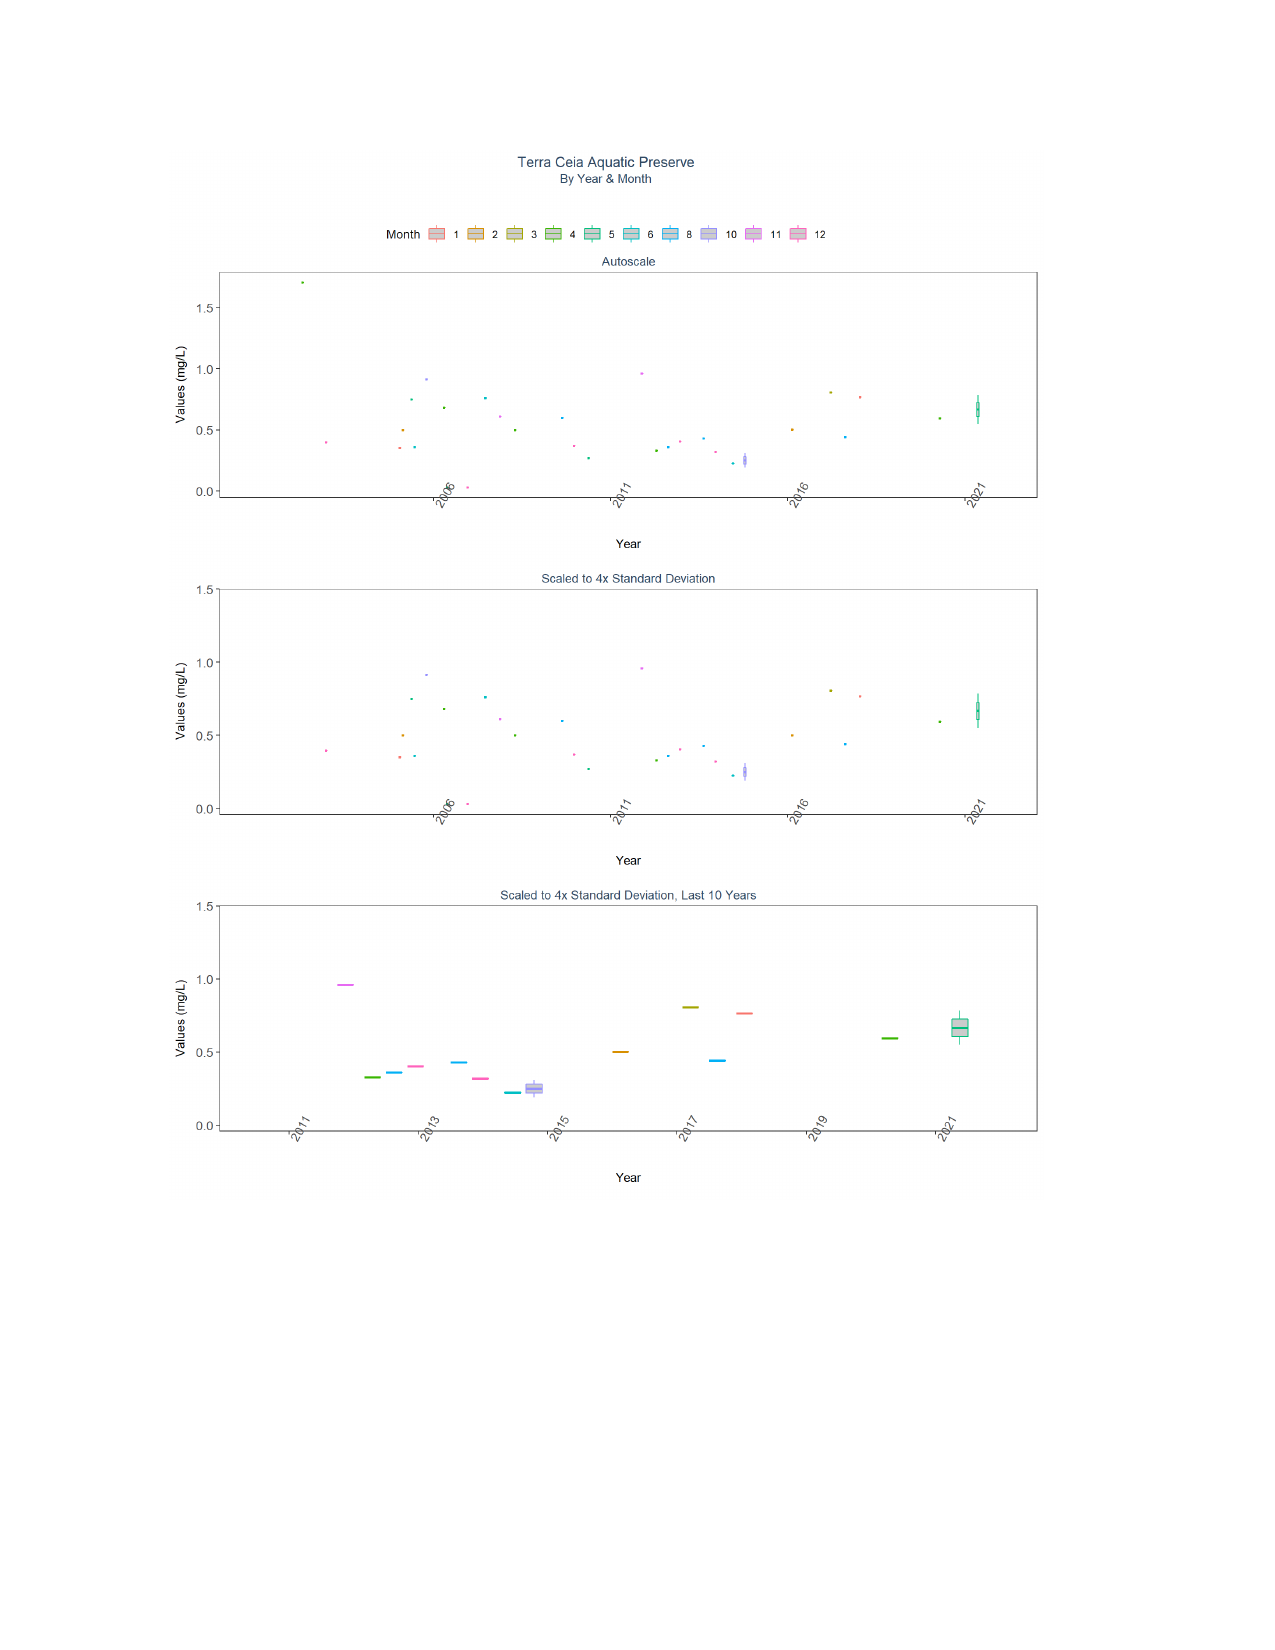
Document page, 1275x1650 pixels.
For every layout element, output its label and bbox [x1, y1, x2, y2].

picture [168, 150, 1044, 1200]
